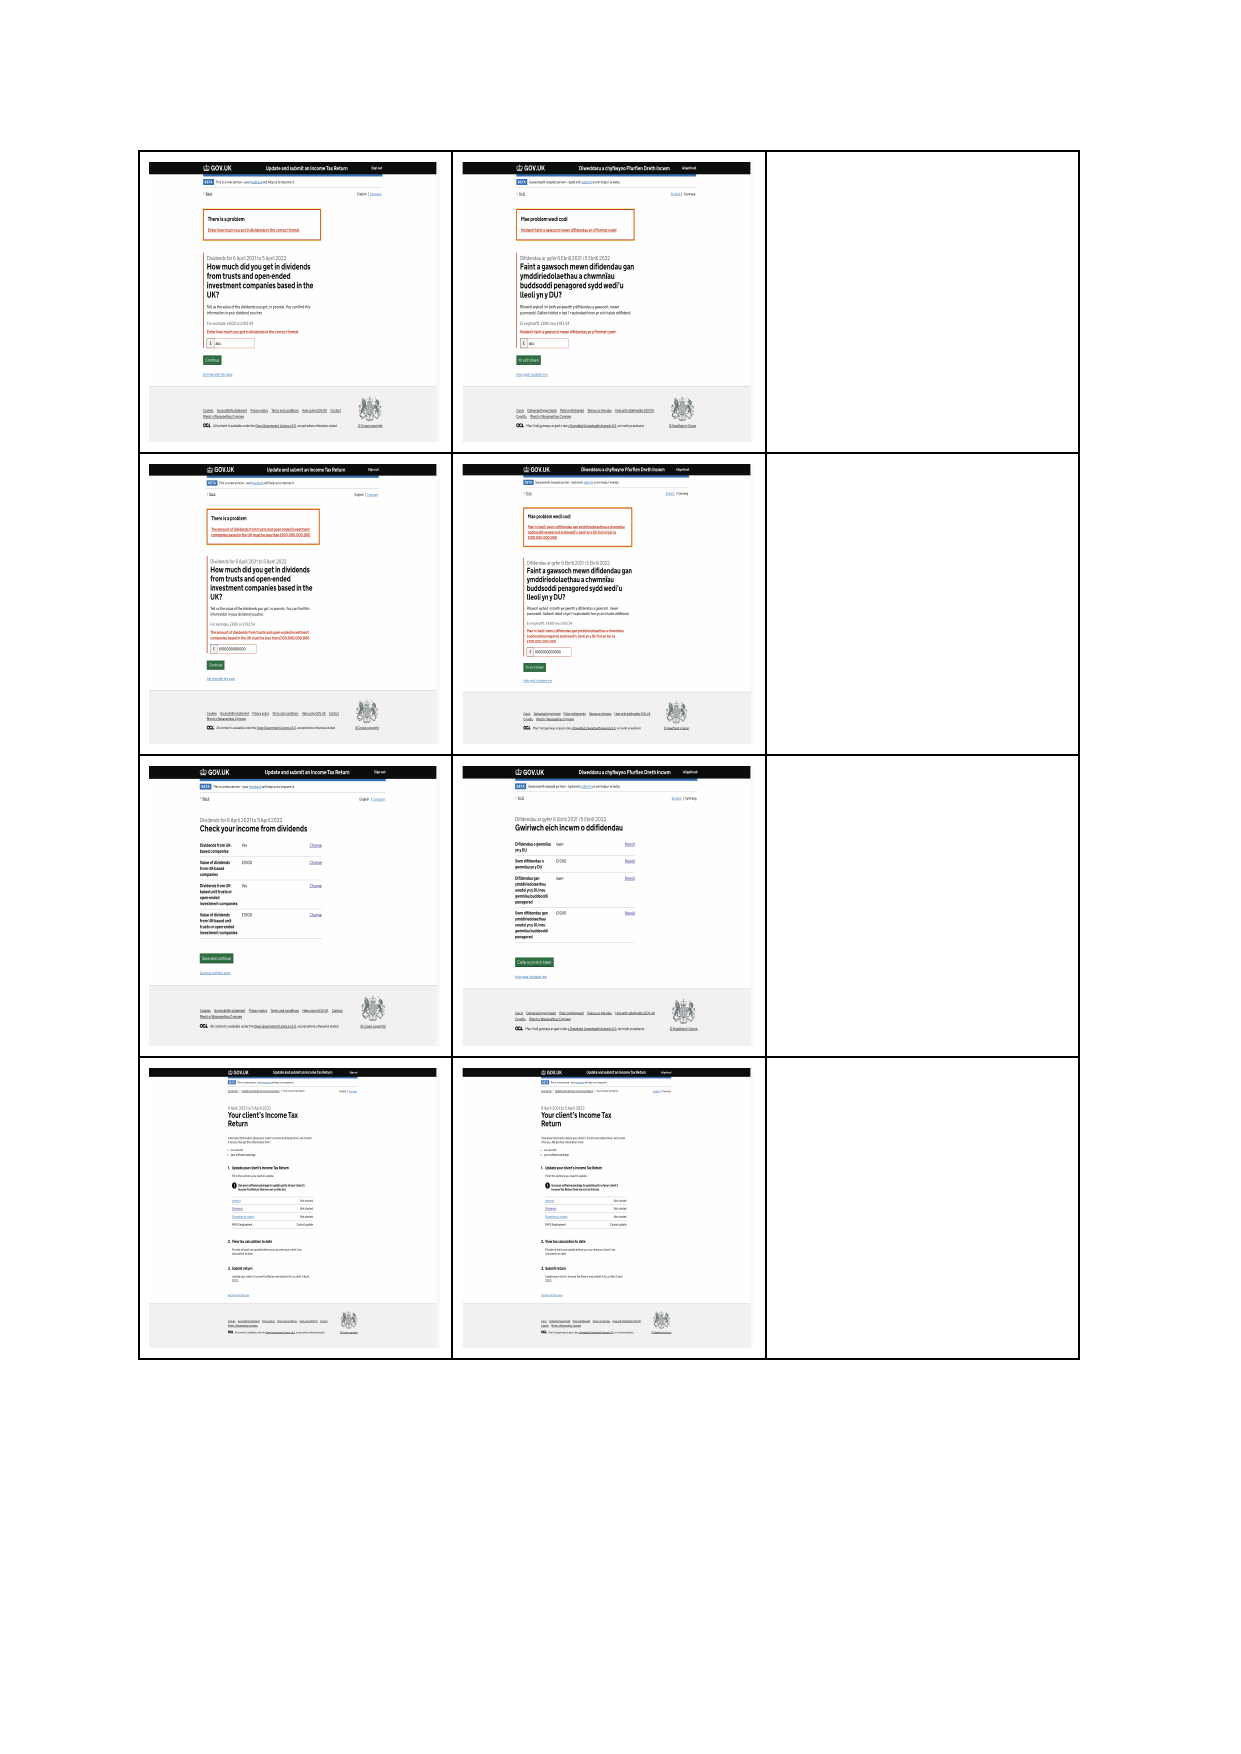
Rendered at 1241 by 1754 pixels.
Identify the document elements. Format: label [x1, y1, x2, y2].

table_cell [140, 1058, 451, 1358]
table_cell [767, 454, 1078, 754]
table_cell [453, 152, 765, 452]
picture [462, 766, 754, 1046]
picture [149, 766, 440, 1046]
table_cell [767, 152, 1078, 452]
table_cell [453, 454, 765, 754]
table_cell [767, 1058, 1078, 1358]
picture [149, 464, 440, 744]
table_cell [767, 756, 1078, 1056]
picture [462, 464, 754, 744]
picture [149, 162, 440, 442]
table_cell [140, 454, 451, 754]
picture [149, 1068, 440, 1348]
table_cell [140, 152, 451, 452]
picture [462, 162, 754, 442]
table_cell [140, 756, 451, 1056]
table_cell [453, 1058, 765, 1358]
table_cell [453, 756, 765, 1056]
picture [462, 1068, 754, 1348]
